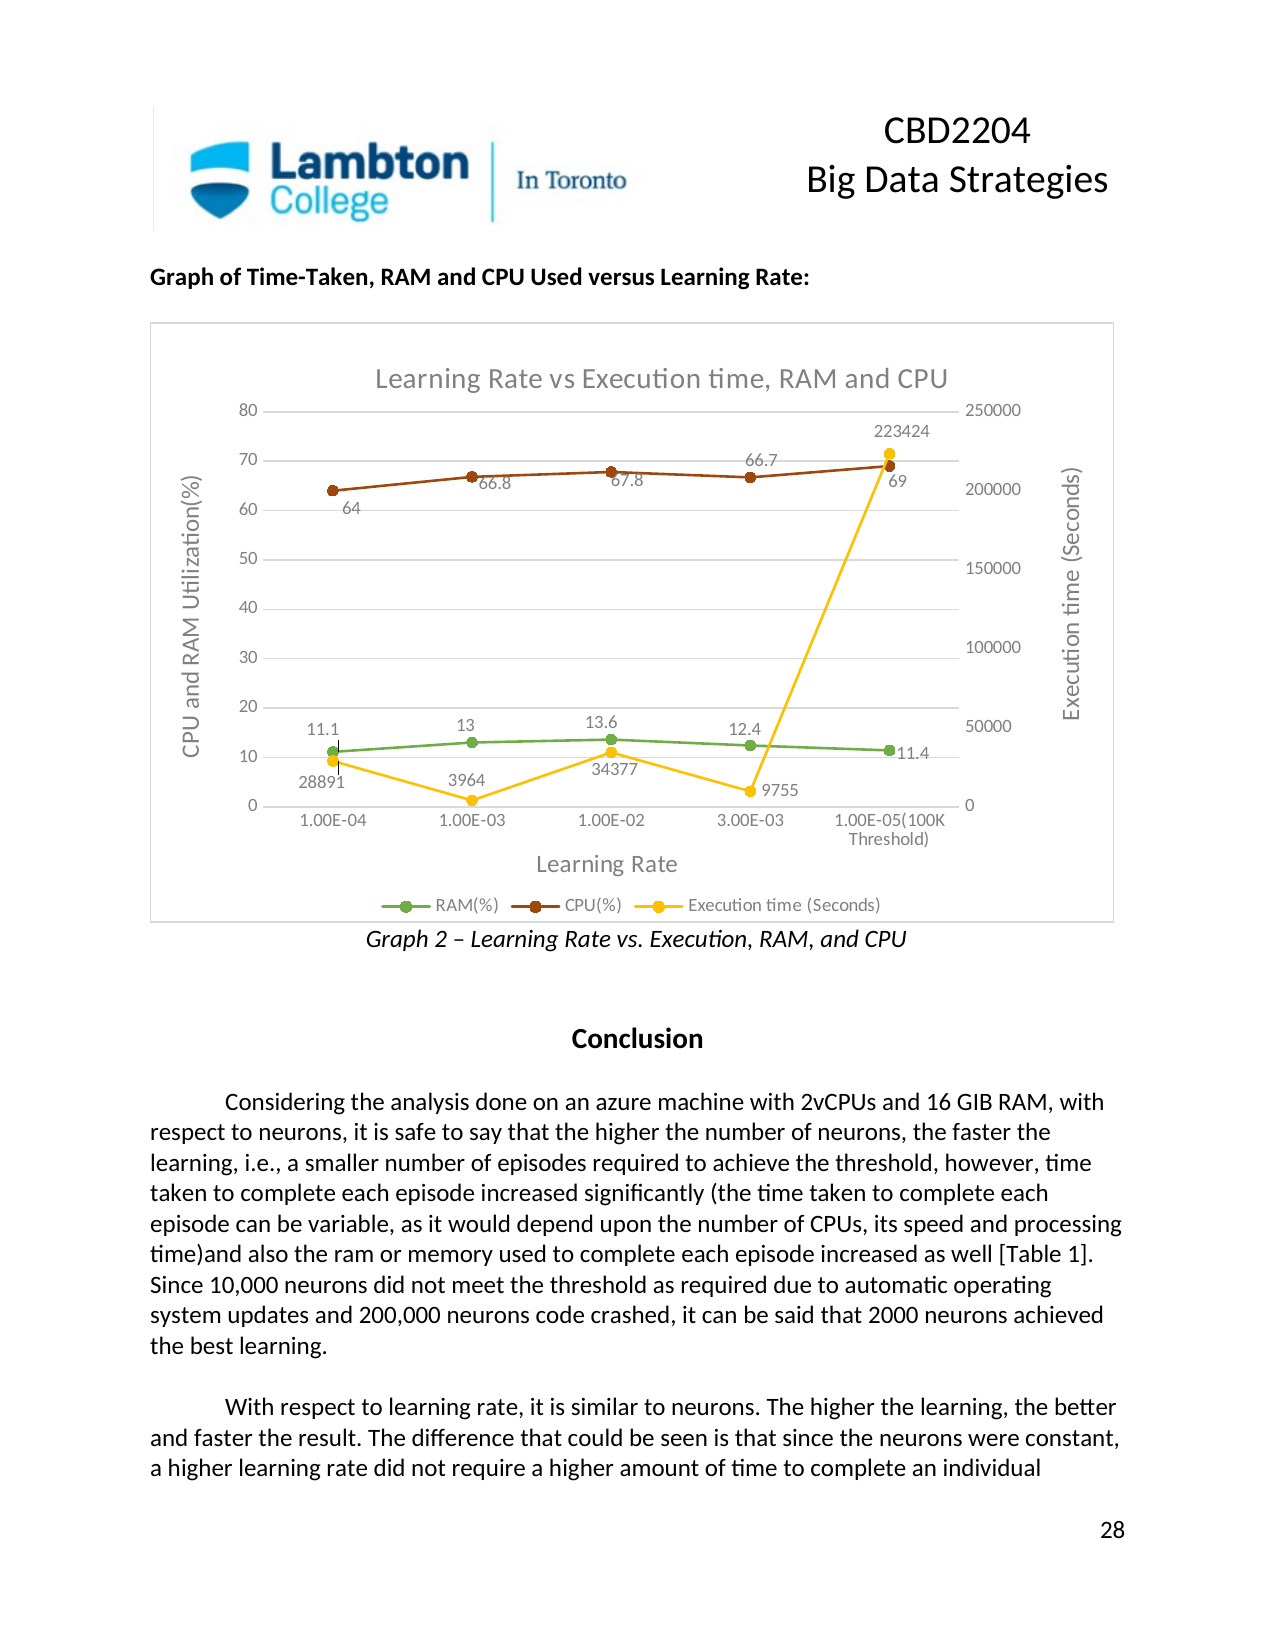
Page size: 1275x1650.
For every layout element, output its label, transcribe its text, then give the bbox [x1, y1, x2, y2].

text Graph of Time-Taken, RAM and CPU Used versus Learning Rate: [150, 261, 1125, 292]
text Graph 2 – Learning Rate vs. Execution, RAM, and CPU [150, 923, 1125, 954]
text Conclusion [150, 1020, 1125, 1055]
text Considering the analysis done on an azure machine with 2vCPUs and 16 GIB RAM, with respect to neurons, it is safe to say that the higher the number of neurons, the faster the learning, i.e., a smaller number of episodes required to achieve the threshold, however, time taken to complete each episode increased significantly (the time taken to complete each episode can be variable, as it would depend upon the number of CPUs, its speed and processing time)and also the ram or memory used to complete each episode increased as well [Table 1]. Since 10,000 neurons did not meet the threshold as required due to automatic operating system updates and 200,000 neurons code crashed, it can be said that 2000 neurons achieved the best learning. [150, 1086, 1125, 1361]
picture [152, 105, 653, 231]
